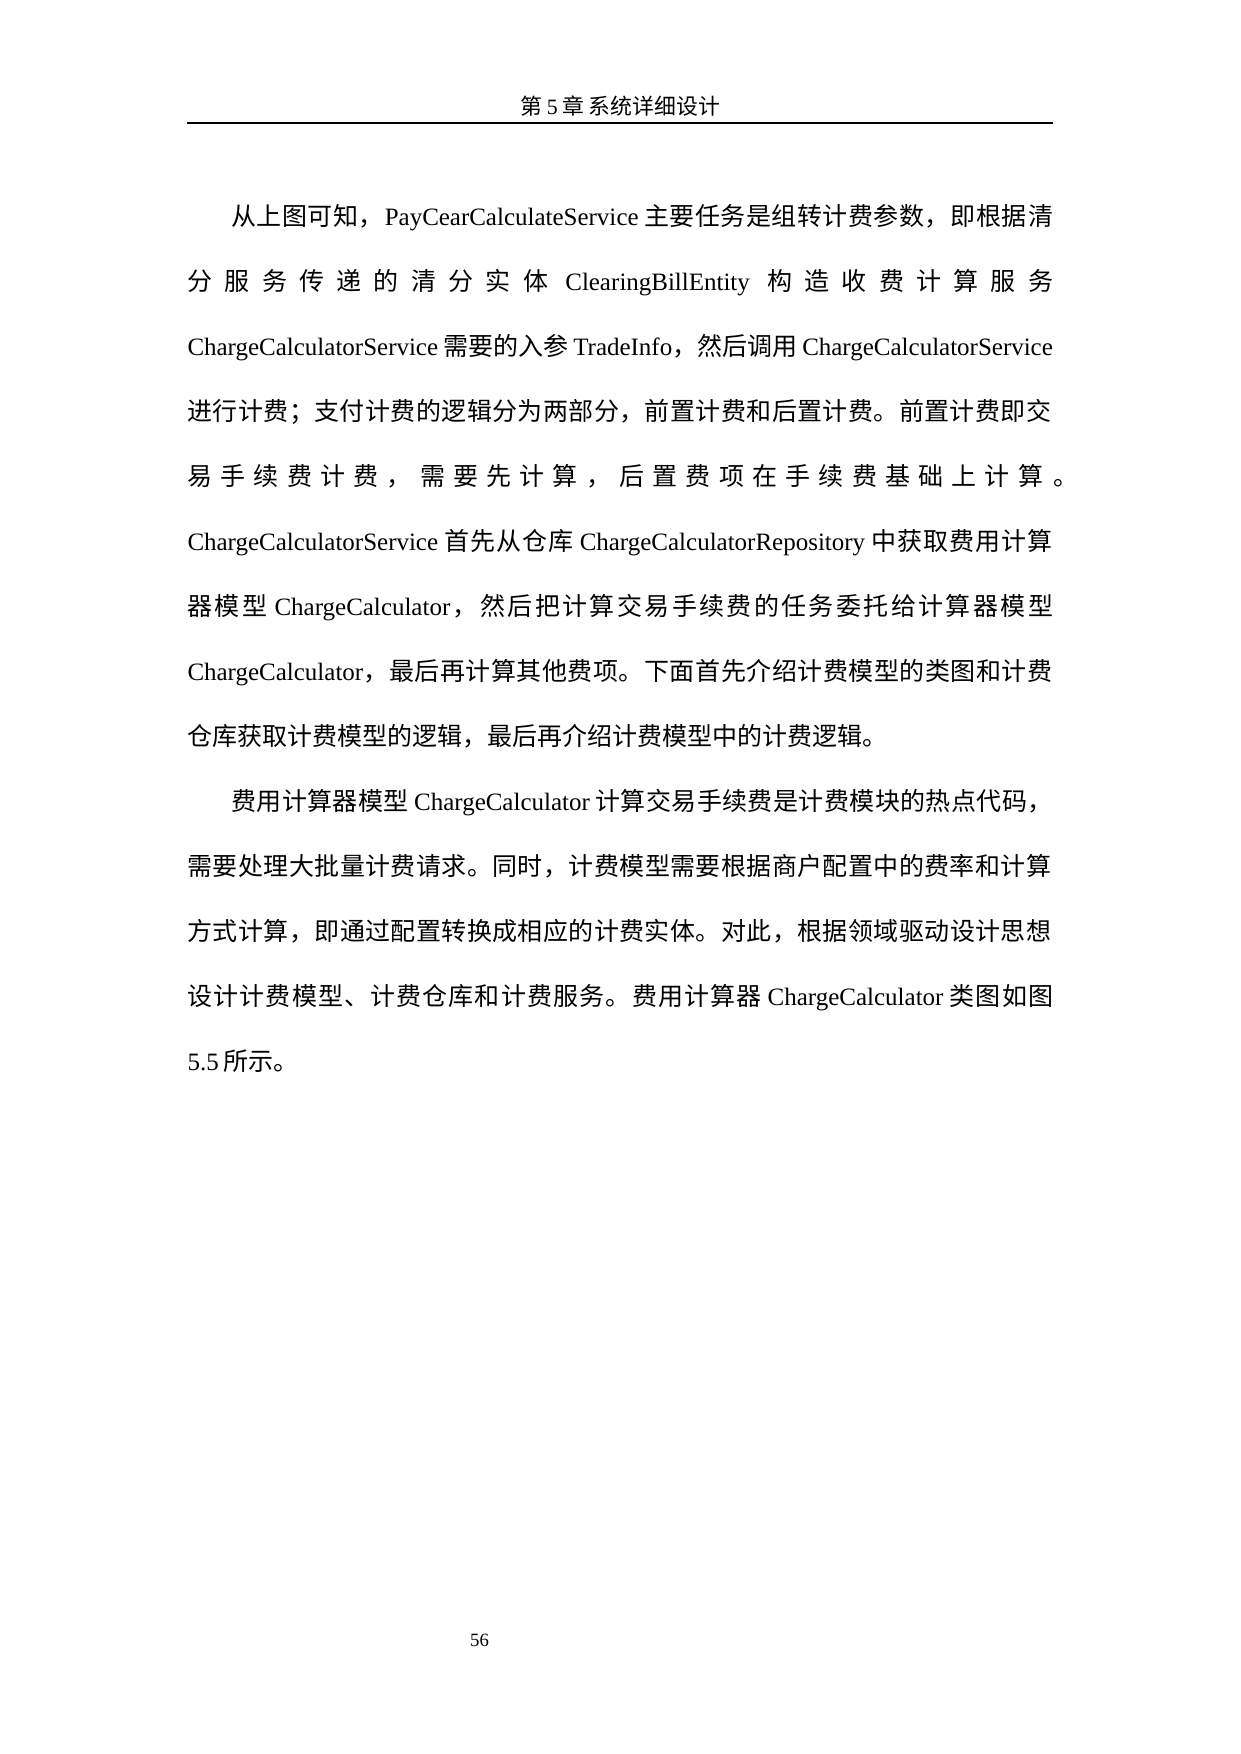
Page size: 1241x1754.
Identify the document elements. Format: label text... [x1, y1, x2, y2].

text 费用计算器模型ChargeCalculator计算交易手续费是计费模块的热点代码，需要处理大批量计费请求。同时，计费模型需要根据商户配置中的费率和计算方式计算，即通过配置转换成相应的计费实体。对此，根据领域驱动设计思想，设计计费模型、计费仓库和计费服务。费用计算器ChargeCalculator类图如图5.5所示。 [187, 767, 1053, 1092]
text 从上图可知，PayCearCalculateService主要任务是组转计费参数，即根据清分服务传递的清分实体ClearingBillEntity构造收费计算服务ChargeCalculatorService需要的入参TradeInfo，然后调用ChargeCalculatorService进行计费；支付计费的逻辑分为两部分，前置计费和后置计费。前置计费即交易手续费计费，需要先计算，后置费项在手续费基础上计算。ChargeCalculatorService首先从仓库ChargeCalculatorRepository中获取费用计算器模型ChargeCalculator，然后把计算交易手续费的任务委托给计算器模型ChargeCalculator，最后再计算其他费项。下面首先介绍计费模型的类图和计费仓库获取计费模型的逻辑，最后再介绍计费模型中的计费逻辑。 [187, 182, 1053, 767]
